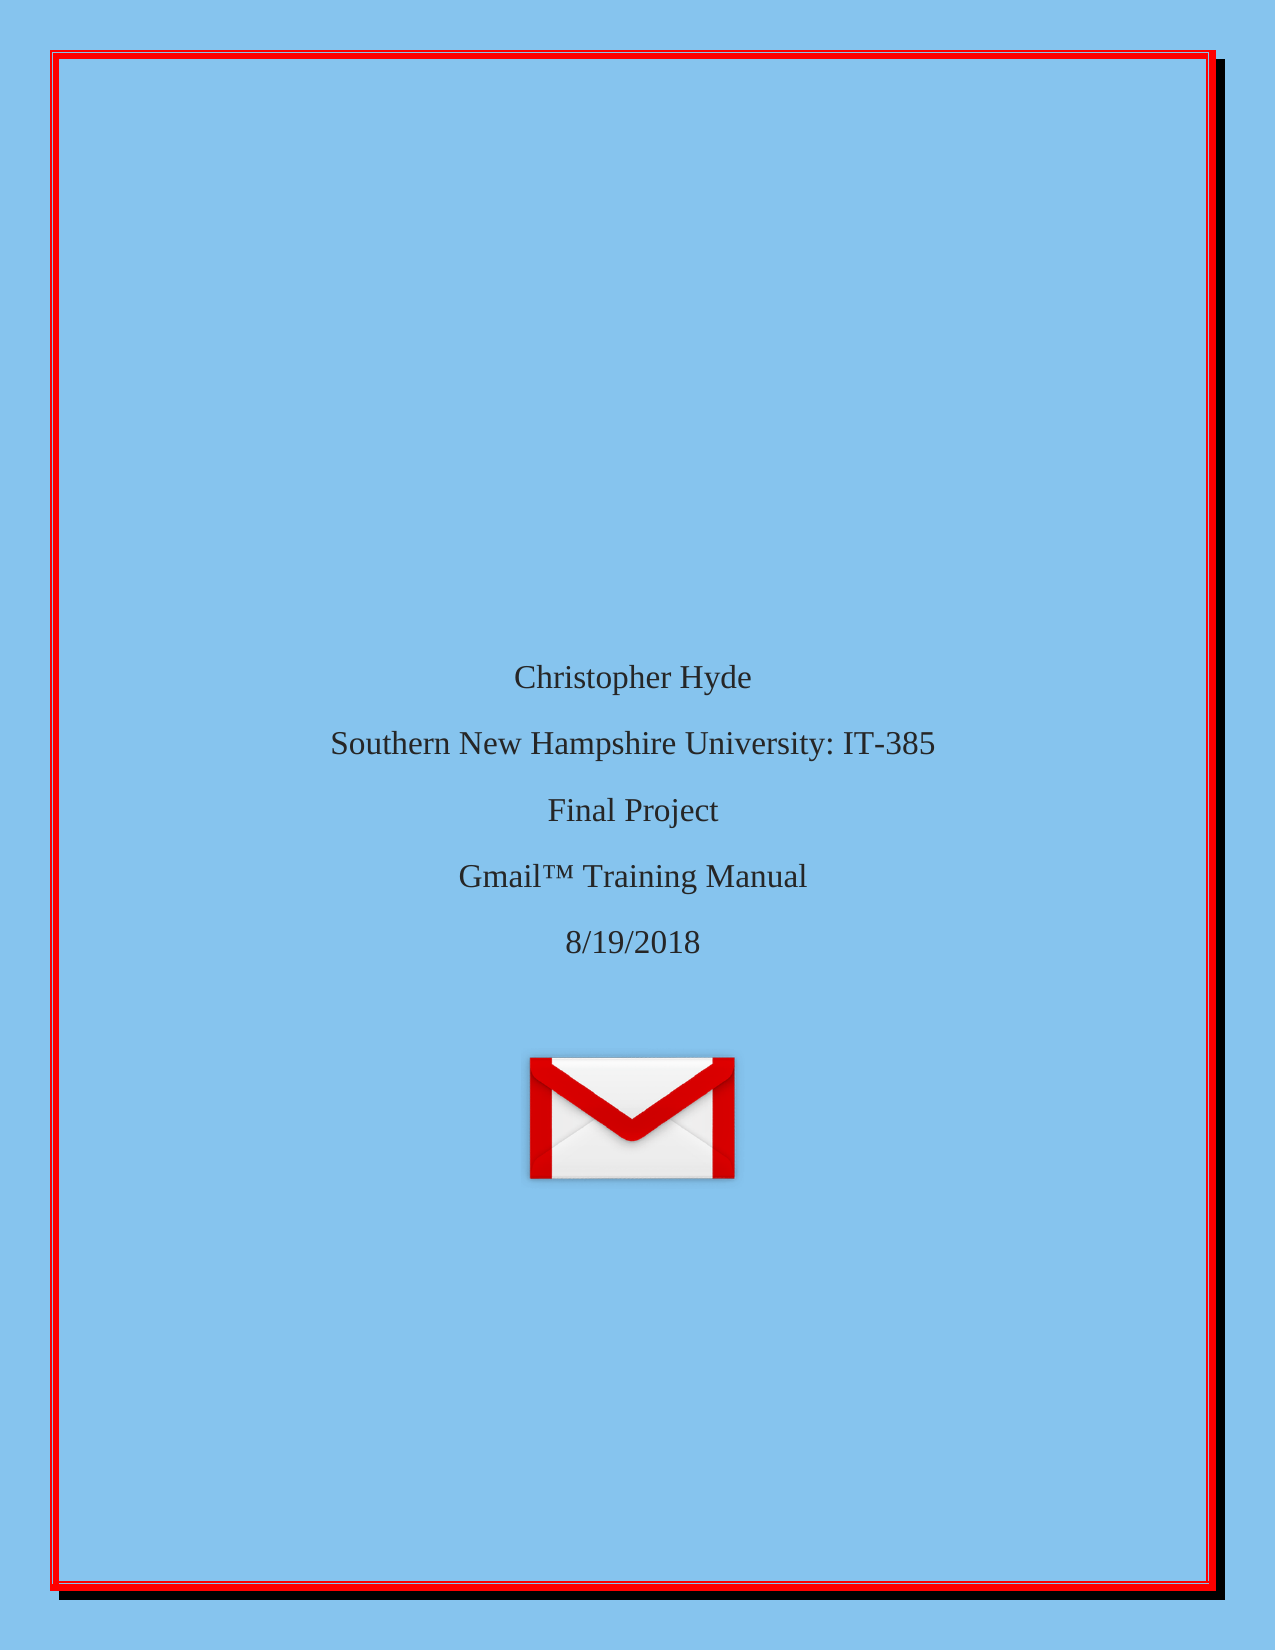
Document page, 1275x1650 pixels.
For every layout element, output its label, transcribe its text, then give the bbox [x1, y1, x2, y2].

subtitle Final Project [150, 790, 1116, 828]
subtitle Southern New Hampshire University: IT-385 [150, 724, 1116, 762]
subtitle Christopher Hyde [150, 657, 1116, 696]
subtitle Gmail™ Training Manual [150, 856, 1116, 895]
picture [520, 1043, 745, 1194]
subtitle 8/19/2018 [150, 923, 1116, 961]
